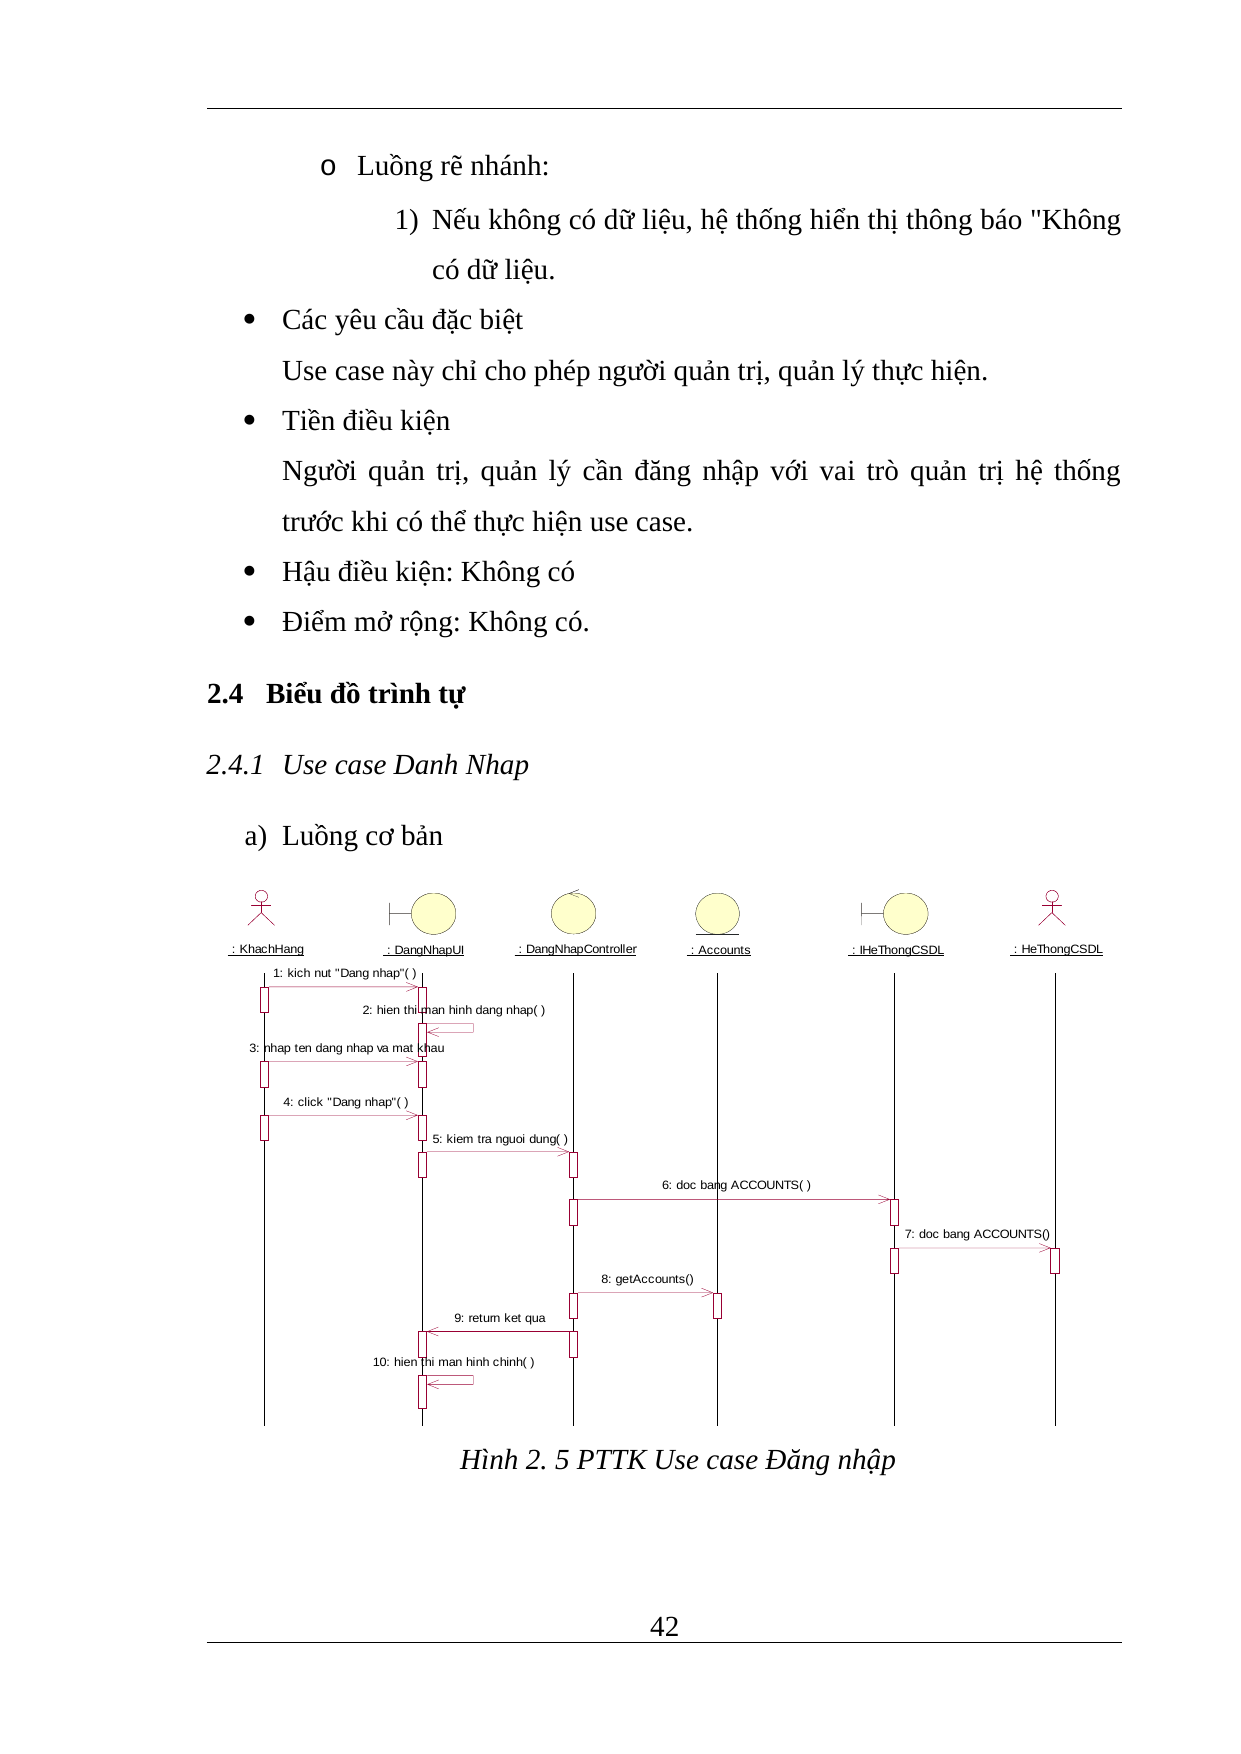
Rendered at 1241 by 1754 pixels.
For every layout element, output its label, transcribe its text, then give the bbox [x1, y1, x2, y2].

list Luồng rẽ nhánh: [319, 148, 1122, 184]
subtitle Use case Danh Nhap [206, 747, 1122, 781]
list Use case này chỉ cho phép người quản trị, quản lý thực hiện. [282, 353, 1122, 386]
text Hình 2. 5 PTTK Use case Đăng nhập [236, 1442, 1122, 1475]
list Nếu không có dữ liệu, hệ thống hiển thị thông báo "Không có dữ liệu. [394, 202, 1122, 286]
subtitle Biểu đồ trình tự [207, 676, 1122, 709]
list Hậu điều kiện: Không có [244, 554, 1122, 588]
list Điểm mở rộng: Không có. [244, 604, 1122, 638]
list Tiền điều kiện [244, 403, 1122, 437]
subtitle Luồng cơ bản [244, 818, 1122, 852]
list Các yêu cầu đặc biệt [244, 302, 1122, 336]
list Người quản trị, quản lý cần đăng nhập với vai trò quản trị hệ thống trước khi có thể thực hiện use case. [282, 453, 1122, 537]
